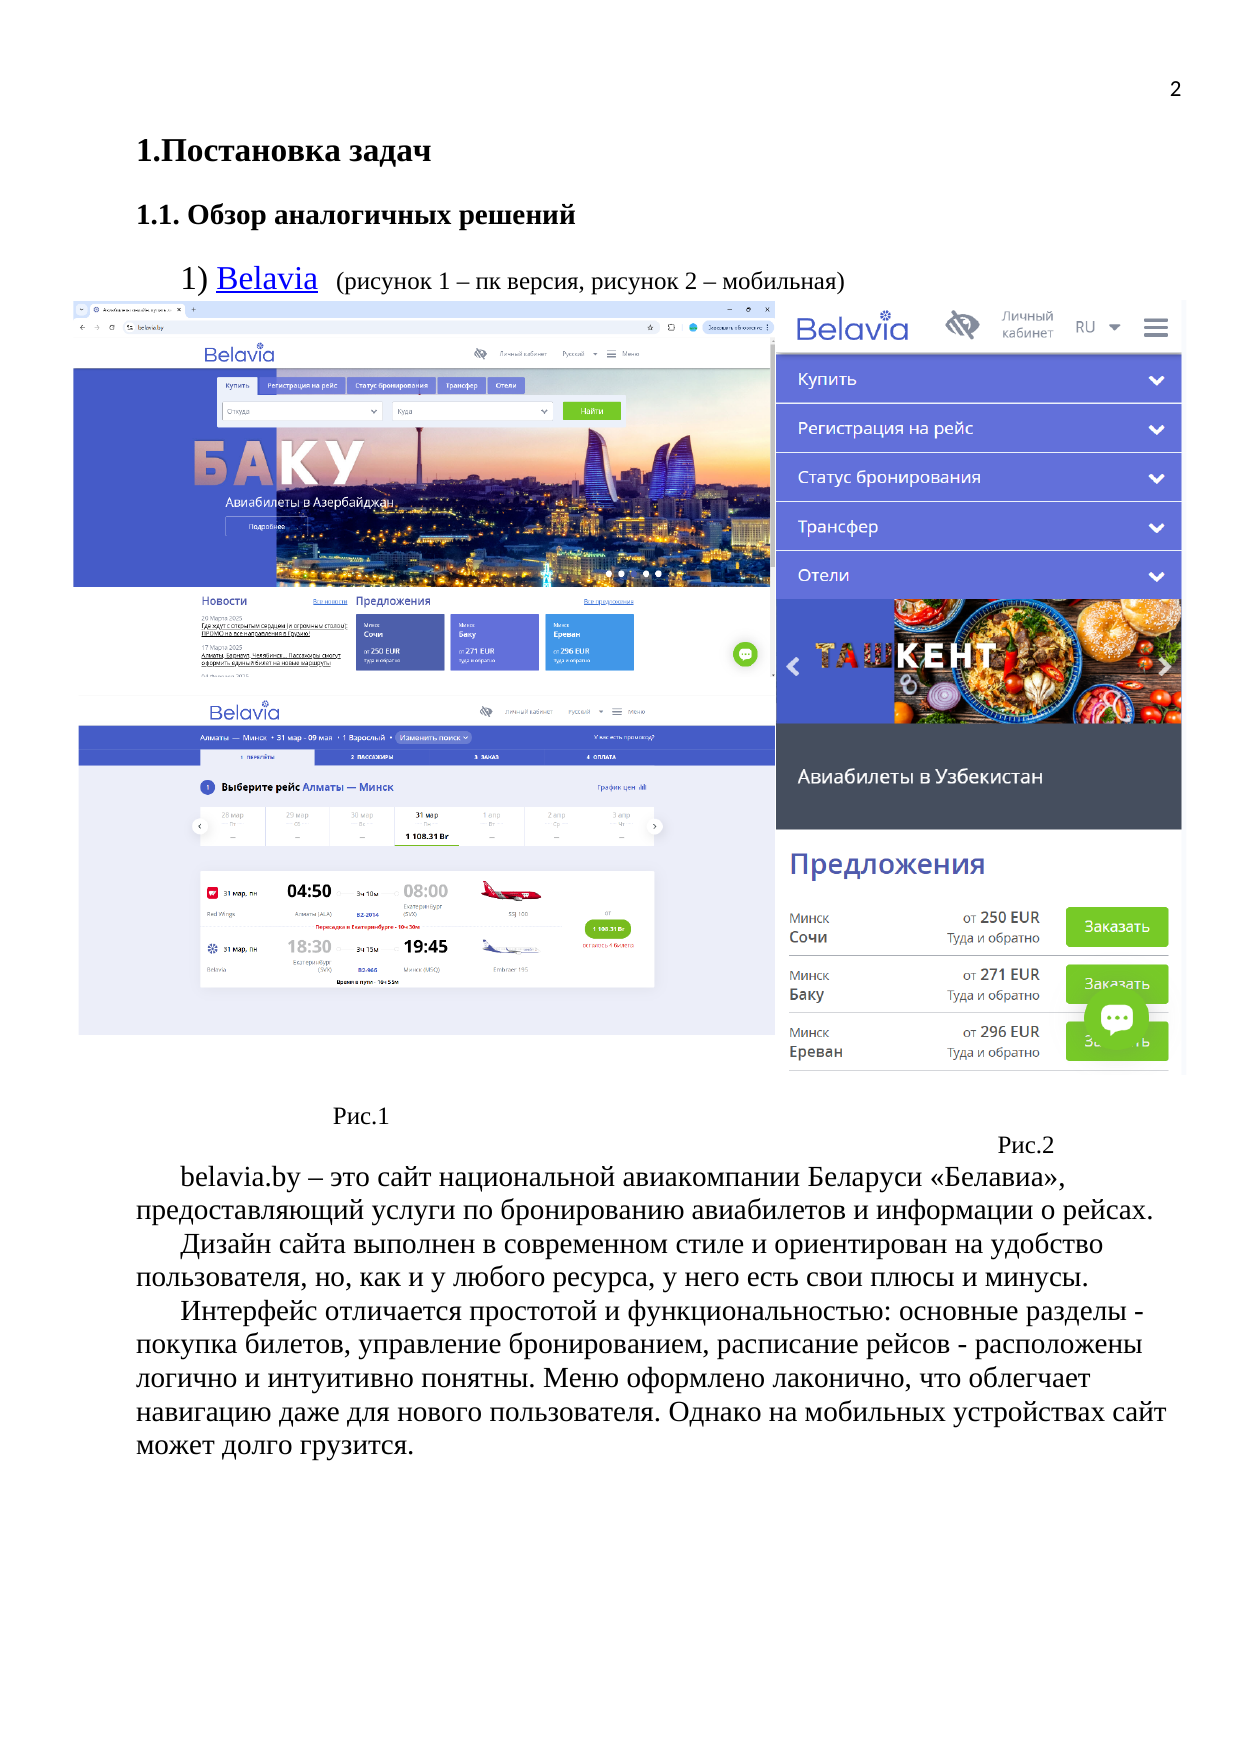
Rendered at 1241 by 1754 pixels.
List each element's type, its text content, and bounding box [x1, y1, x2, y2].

text Дизайн сайта выполнен в современном стиле и ориентирован на удобство пользователя, но, как и у любого ресурса, у него есть свои плюсы и минусы. [136, 1226, 1181, 1293]
subtitle 1.Постановка задач [136, 131, 1181, 169]
subtitle 1.1. Обзор аналогичных решений [136, 197, 1181, 231]
text Интерфейс отличается простотой и функциональностью: основные разделы - покупка билетов, управление бронированием, расписание рейсов - расположены логично и интуитивно понятны. Меню оформлено лаконично, что облегчает навигацию даже для нового пользователя. Однако на мобильных устройствах сайт может долго грузится. [136, 1293, 1181, 1461]
text belavia.by – это сайт национальной авиакомпании Беларуси «Белавиа», предоставляющий услуги по бронированию авиабилетов и информации о рейсах. [136, 1159, 1181, 1226]
text Рис.1 [136, 1101, 1181, 1130]
text Рис.2 [136, 1130, 1181, 1159]
text 1) Belavia (рисунок 1 – пк версия, рисунок 2 – мобильная) [136, 258, 1181, 296]
picture [73, 300, 1187, 1075]
